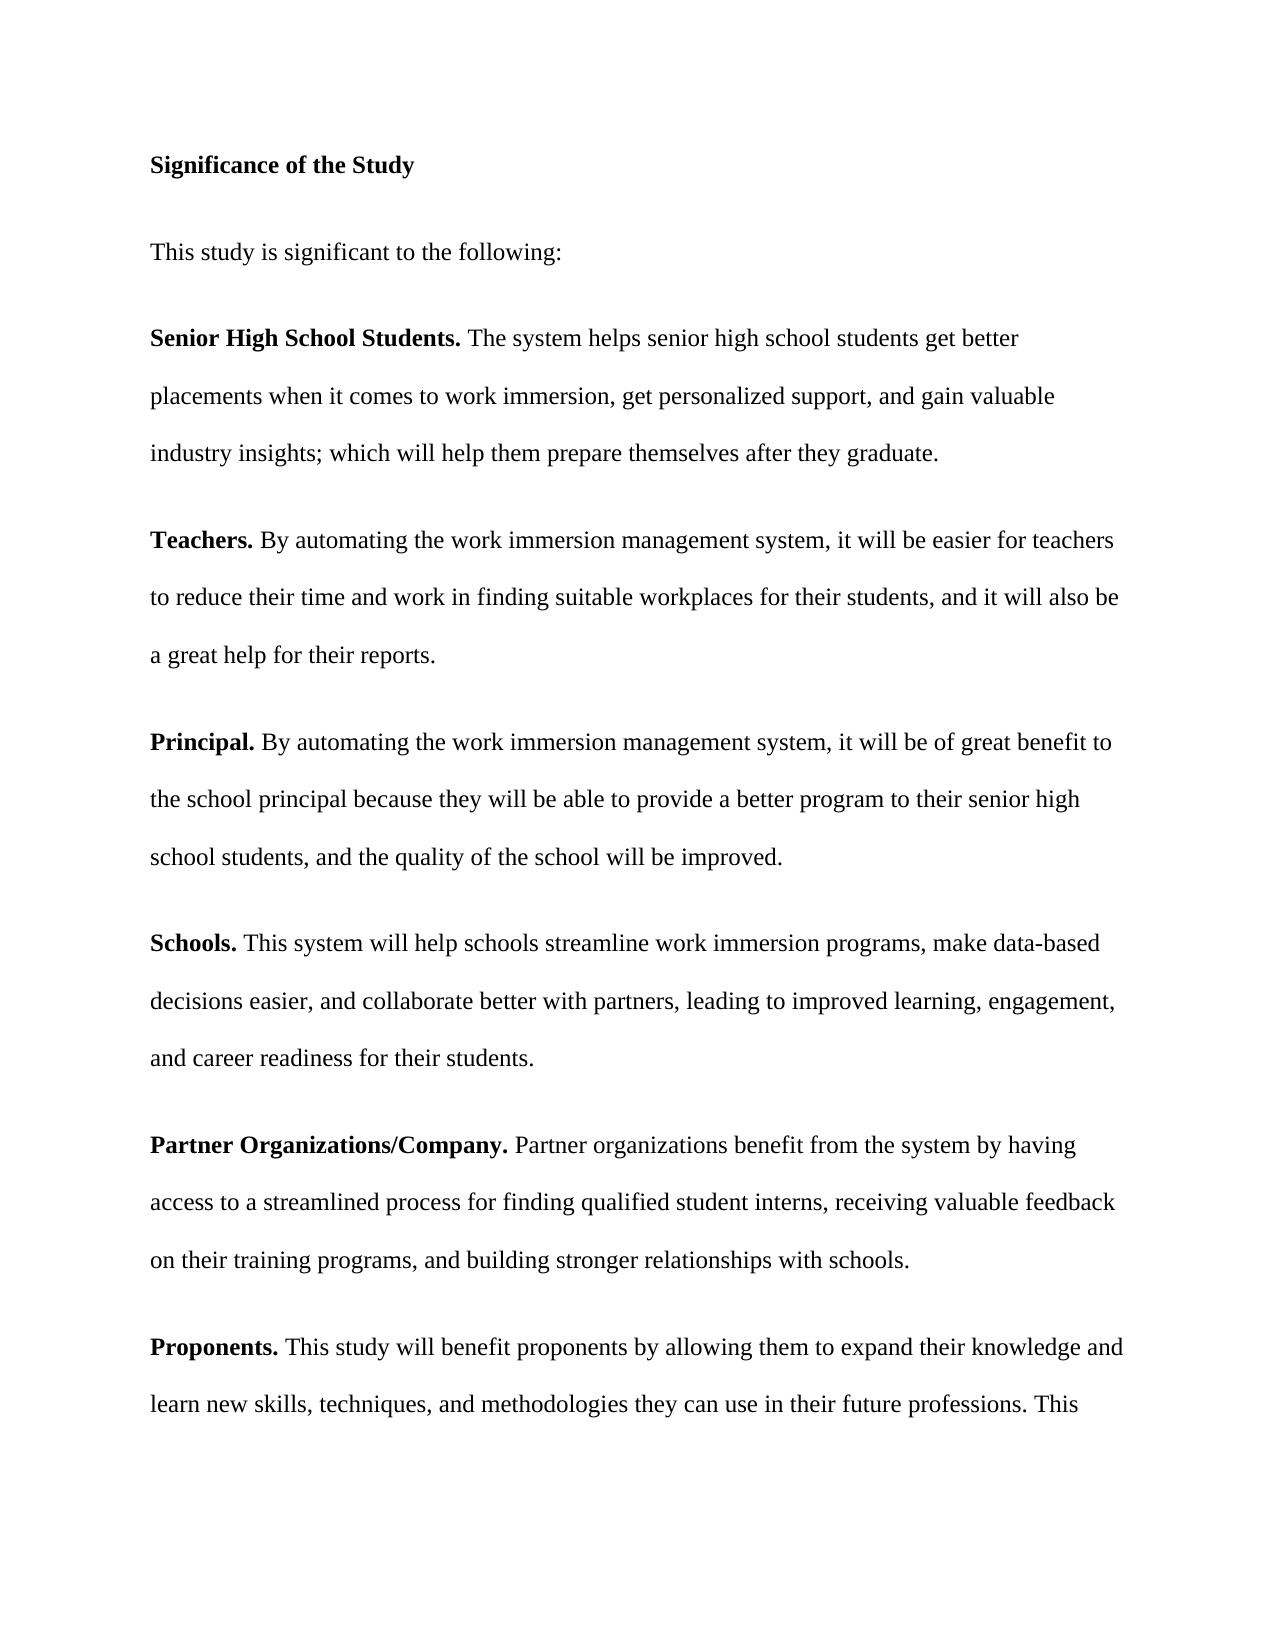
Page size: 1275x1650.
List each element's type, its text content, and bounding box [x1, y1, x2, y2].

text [150, 1332, 1125, 1418]
text Schools. This system will help schools streamline work immersion programs, make data-based decisions easier, and collaborate better with partners, leading to improved learning, engagement, and career readiness for their students. [150, 928, 1125, 1072]
text Teachers. By automating the work immersion management system, it will be easier for teachers to reduce their time and work in finding suitable workplaces for their students, and it will also be a great help for their reports. [150, 525, 1125, 669]
text Partner Organizations/Company. Partner organizations benefit from the system by having access to a streamlined process for finding qualified student interns, receiving valuable feedback on their training programs, and building stronger relationships with schools. [150, 1130, 1125, 1274]
text Principal. By automating the work immersion management system, it will be of great benefit to the school principal because they will be able to provide a better program to their senior high school students, and the quality of the school will be improved. [150, 727, 1125, 870]
text This study is significant to the following: [150, 237, 1125, 265]
text Significance of the Study [150, 150, 1125, 179]
text Senior High School Students. The system helps senior high school students get better placements when it comes to work immersion, get personalized support, and gain valuable industry insights; which will help them prepare themselves after they graduate. [150, 323, 1125, 467]
